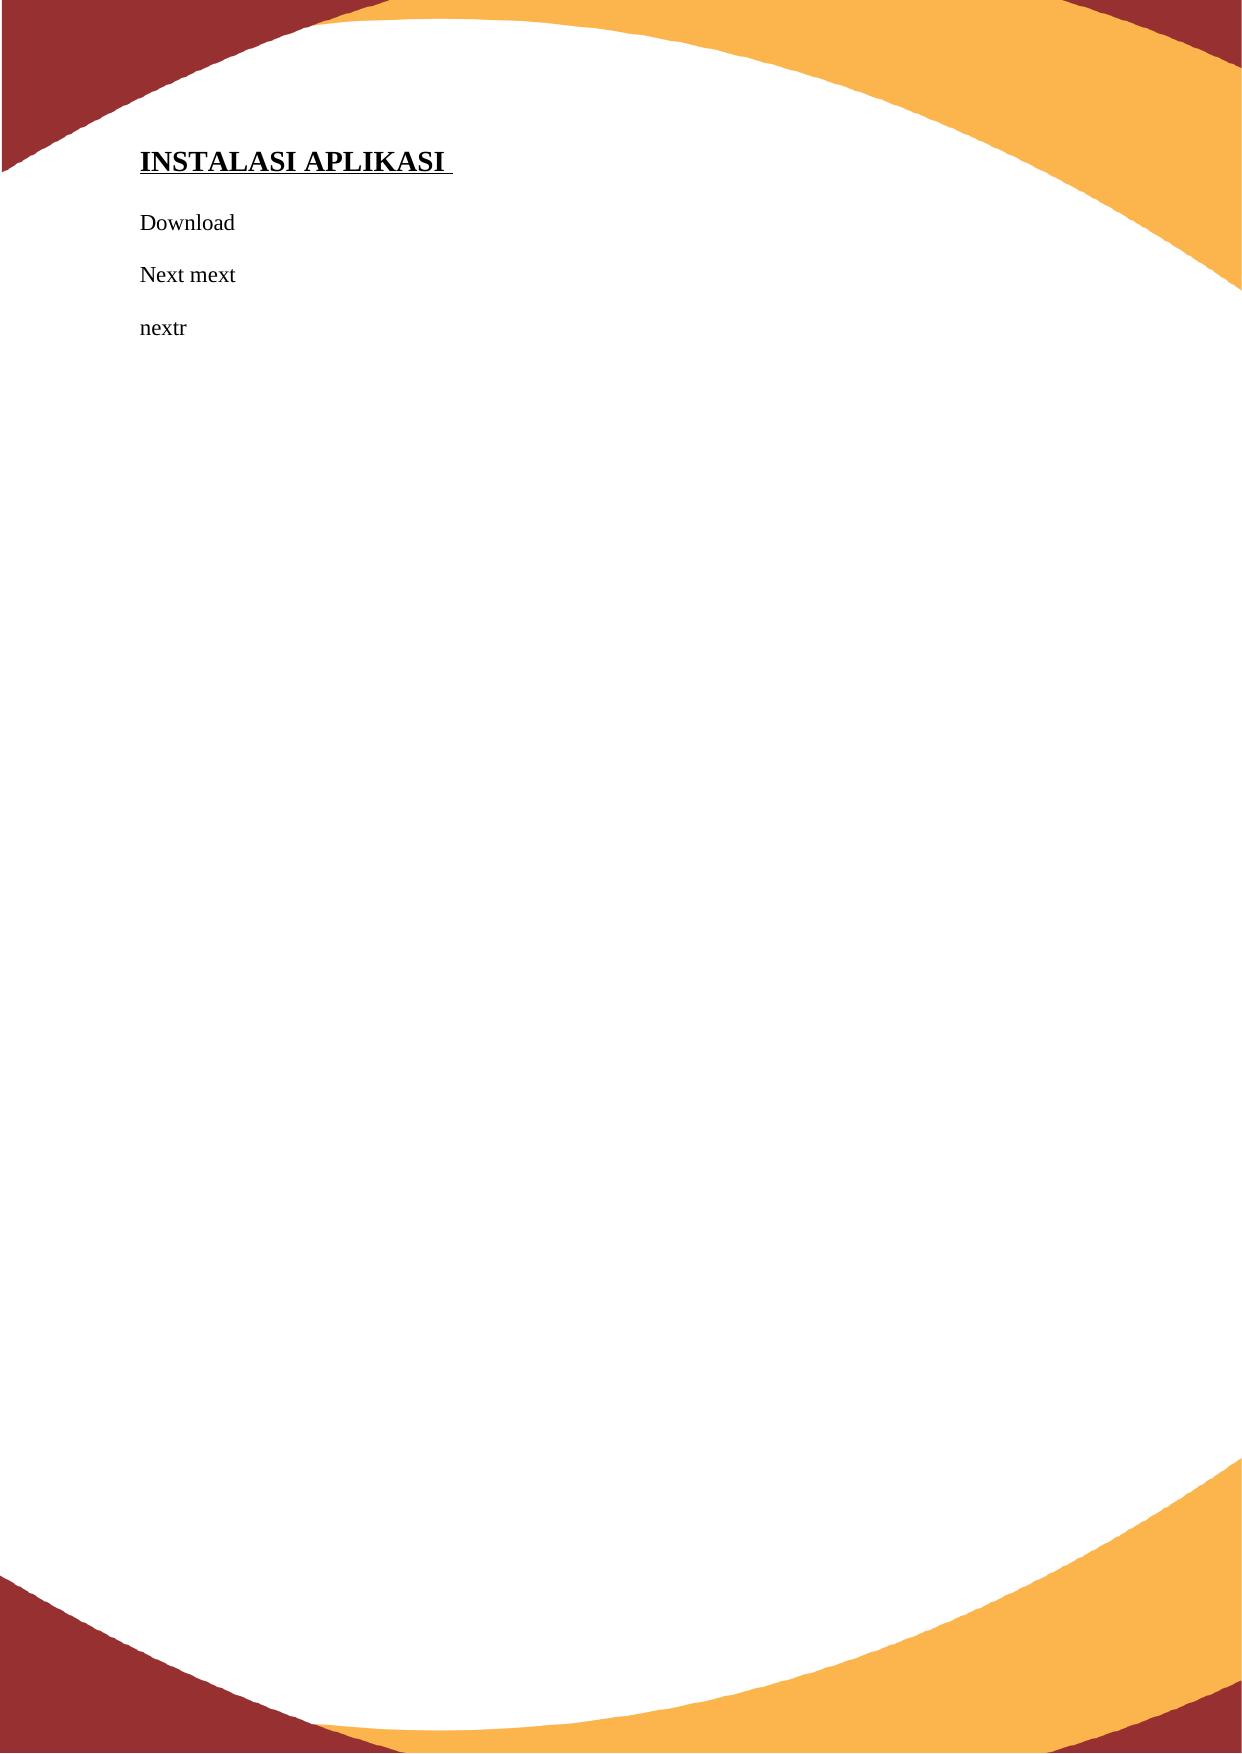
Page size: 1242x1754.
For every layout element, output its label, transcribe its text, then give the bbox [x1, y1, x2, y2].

picture [0, 1427, 1242, 1753]
text nextr [139, 314, 1107, 340]
text Download [139, 209, 1107, 235]
subtitle INSTALASI APLIKASI [139, 144, 1015, 177]
text Next mext [139, 261, 1107, 288]
picture [1, 0, 1242, 304]
